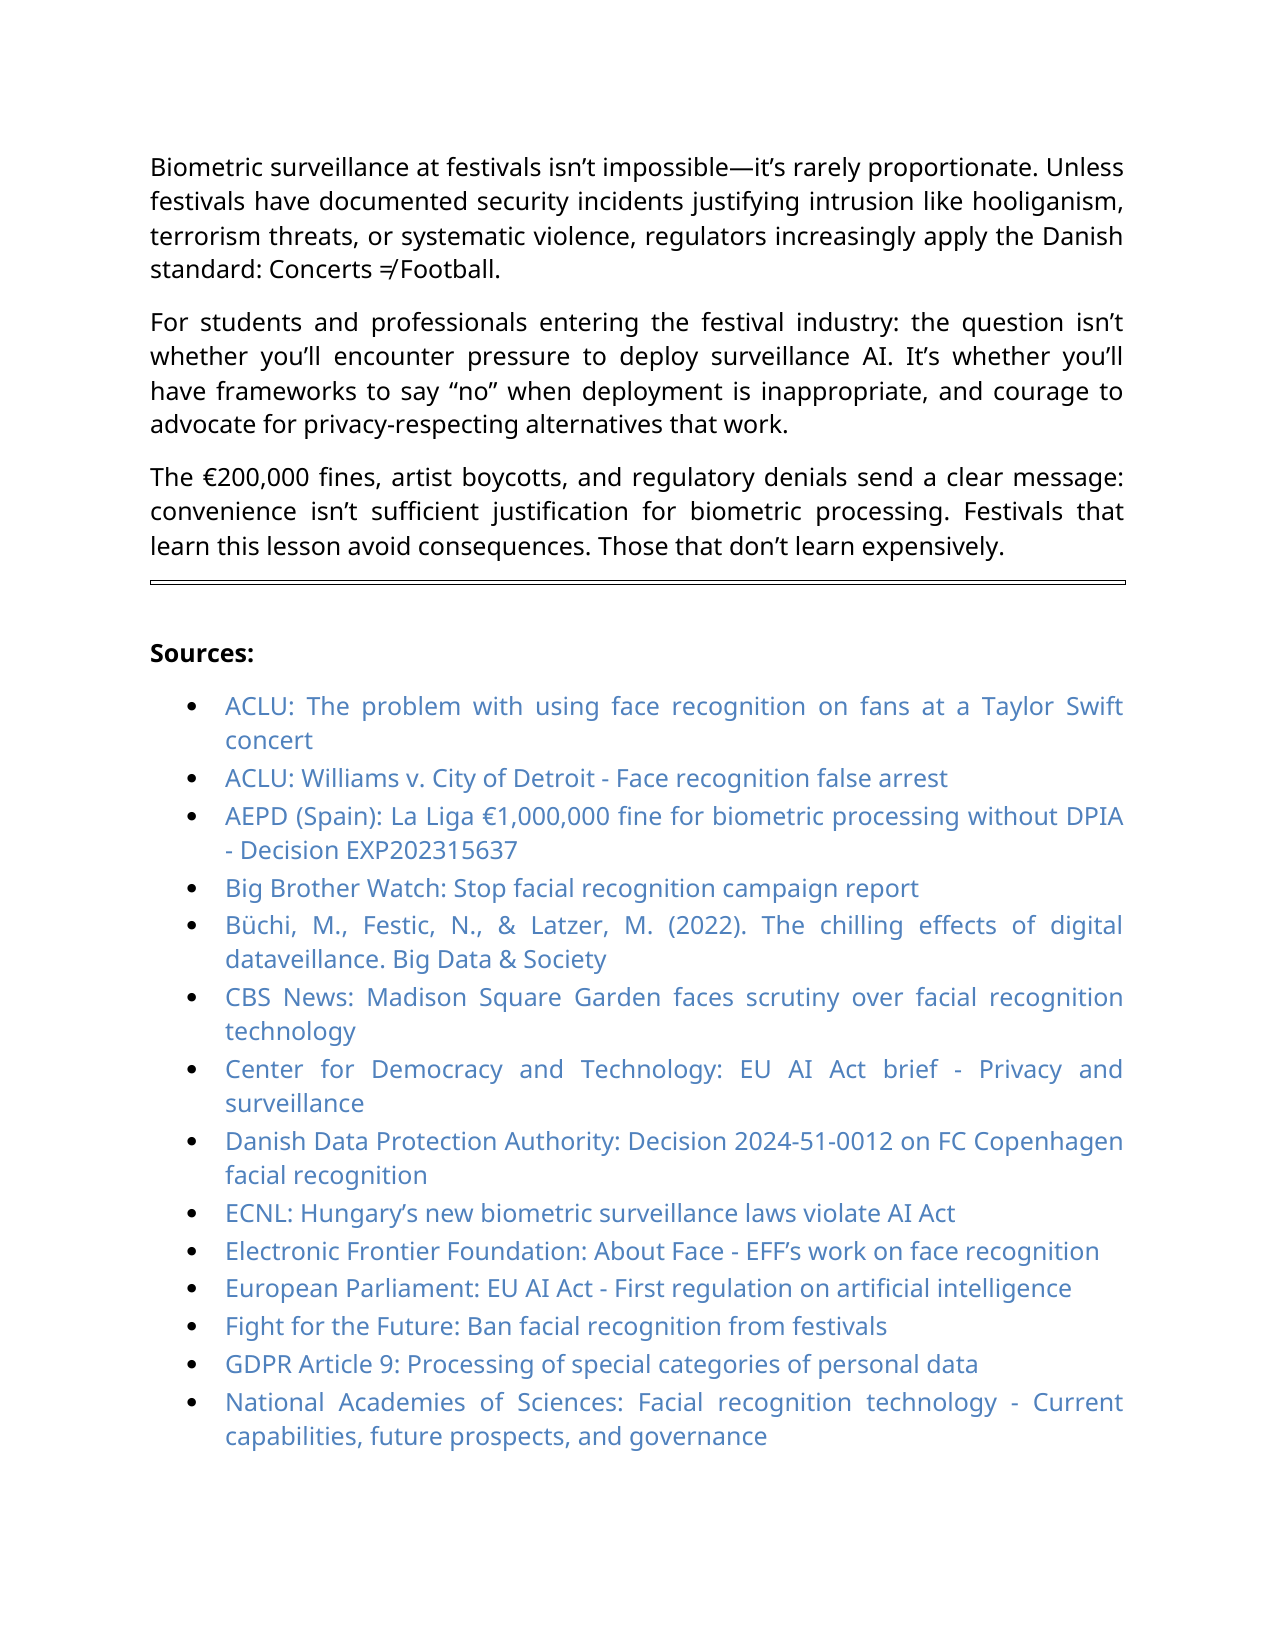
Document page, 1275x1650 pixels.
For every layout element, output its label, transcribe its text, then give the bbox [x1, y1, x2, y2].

list Büchi, M., Festic, N., & Latzer, M. (2022). The chilling effects of digital dataveillance. Big Data & Society [187, 908, 1125, 976]
list European Parliament: EU AI Act - First regulation on artificial intelligence [187, 1271, 1125, 1305]
list AEPD (Spain): La Liga €1,000,000 fine for biometric processing without DPIA - Decision EXP202315637 [187, 798, 1125, 866]
list National Academies of Sciences: Facial recognition technology - Current capabilities, future prospects, and governance [187, 1384, 1125, 1453]
list Center for Democracy and Technology: EU AI Act brief - Privacy and surveillance [187, 1052, 1125, 1120]
list GDPR Article 9: Processing of special categories of personal data [187, 1347, 1125, 1381]
text Sources: [150, 636, 1125, 670]
list CBS News: Madison Square Garden faces scrutiny over facial recognition technology [187, 980, 1125, 1048]
list Danish Data Protection Authority: Decision 2024-51-0012 on FC Copenhagen facial recognition [187, 1124, 1125, 1192]
text For students and professionals entering the festival industry: the question isn’t whether you’ll encounter pressure to deploy surveillance AI. It’s whether you’ll have frameworks to say “no” when deployment is inappropriate, and courage to advocate for privacy-respecting alternatives that work. [150, 305, 1125, 441]
text Biometric surveillance at festivals isn’t impossible—it’s rarely proportionate. Unless festivals have documented security incidents justifying intrusion like hooliganism, terrorism threats, or systematic violence, regulators increasingly apply the Danish standard: Concerts ≠ Football. [150, 150, 1125, 286]
list ACLU: The problem with using face recognition on fans at a Taylor Swift concert [187, 689, 1125, 757]
list ECNL: Hungary’s new biometric surveillance laws violate AI Act [187, 1196, 1125, 1229]
list ACLU: Williams v. City of Detroit - Face recognition false arrest [187, 761, 1125, 794]
text The €200,000 fines, artist boycotts, and regulatory denials send a clear message: convenience isn’t sufficient justification for biometric processing. Festivals that learn this lesson avoid consequences. Those that don’t learn expensively. [150, 460, 1125, 562]
list Big Brother Watch: Stop facial recognition campaign report [187, 870, 1125, 904]
list Electronic Frontier Foundation: About Face - EFF’s work on face recognition [187, 1233, 1125, 1267]
list Fight for the Future: Ban facial recognition from festivals [187, 1309, 1125, 1343]
